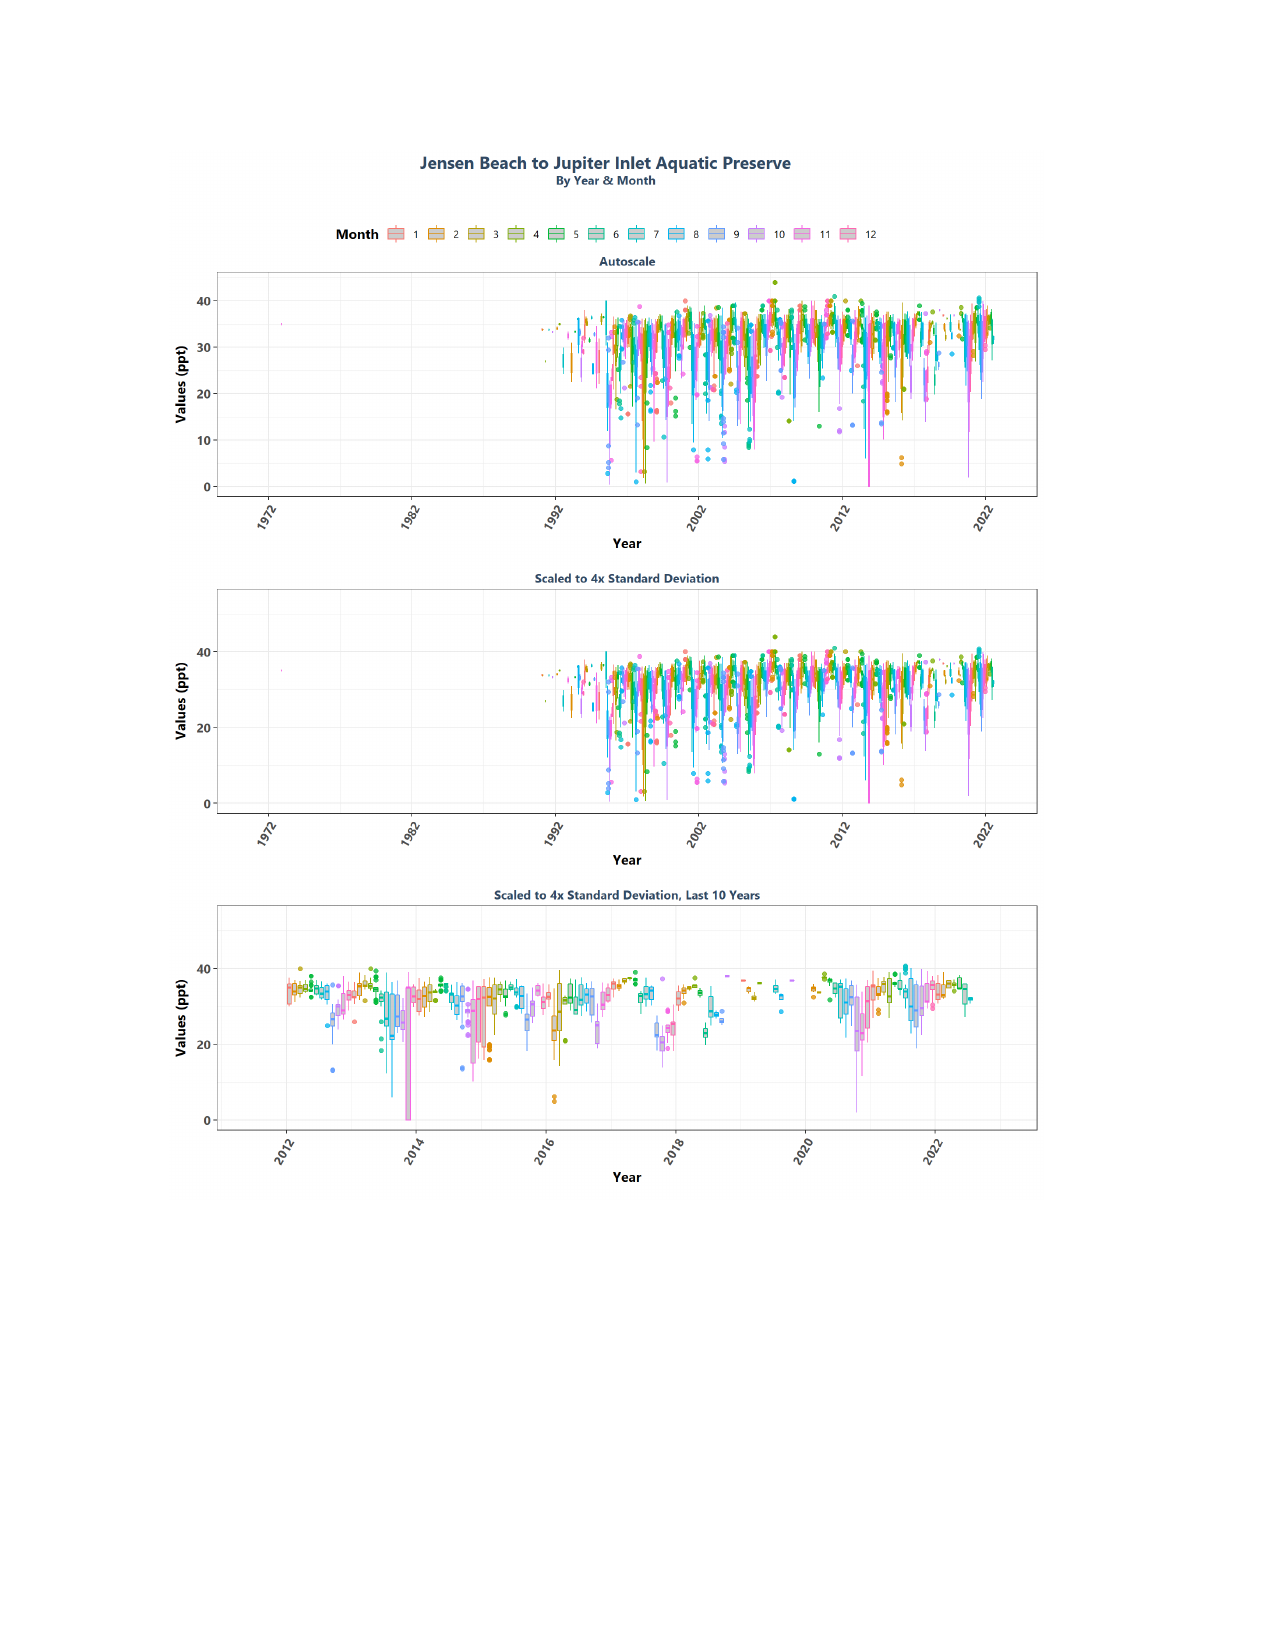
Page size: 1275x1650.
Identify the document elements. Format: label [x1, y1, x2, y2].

picture [168, 150, 1044, 1200]
